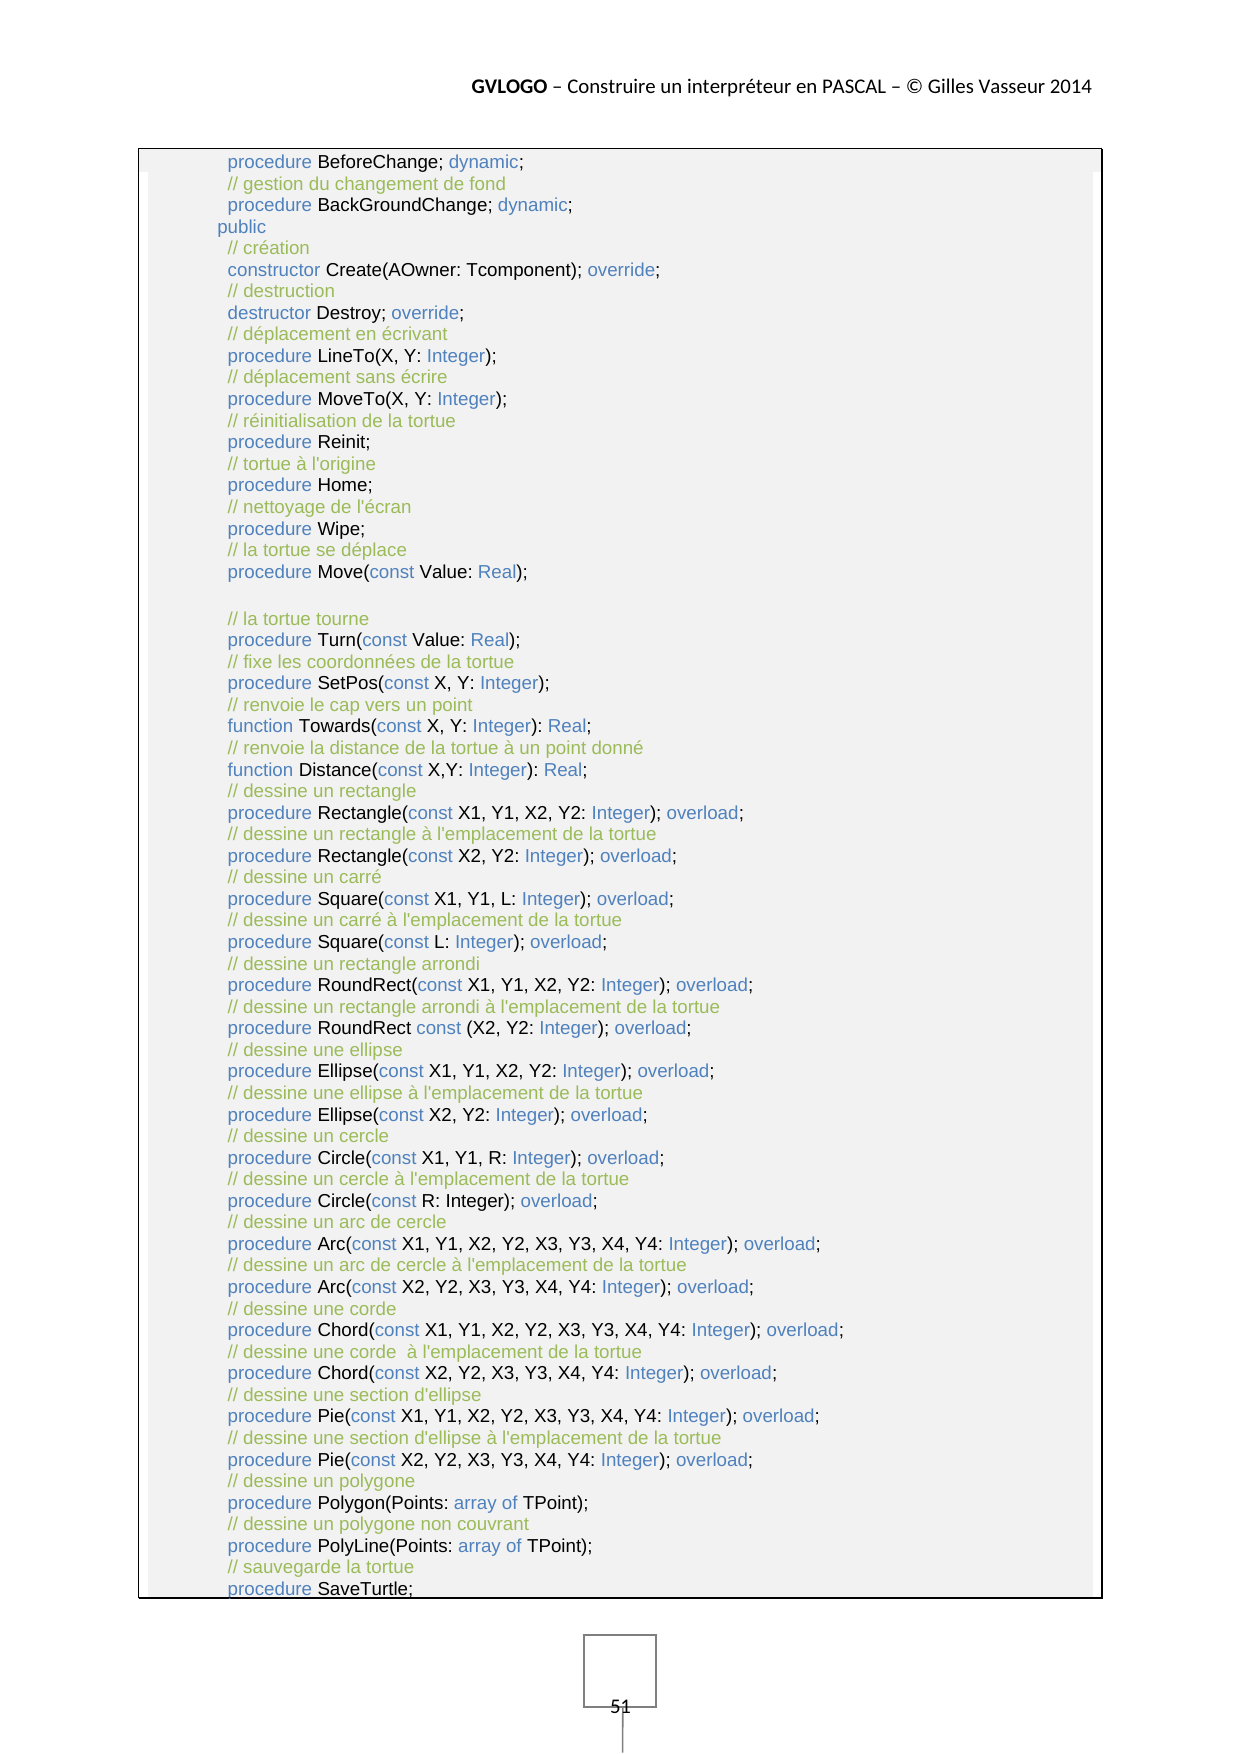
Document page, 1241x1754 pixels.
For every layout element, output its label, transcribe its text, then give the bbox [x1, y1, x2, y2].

text // dessine un rectangle à l'emplacement de la tortue [148, 823, 1093, 844]
text procedure LineTo(X, Y: Integer); [148, 345, 1093, 366]
text procedure Polygon(Points: array of TPoint); [148, 1491, 1093, 1513]
text procedure MoveTo(X, Y: Integer); [148, 388, 1093, 409]
text // destruction [148, 280, 1093, 302]
text procedure SaveTurtle; [148, 1578, 1093, 1597]
text procedure BeforeChange; dynamic; [139, 149, 1101, 172]
text // la tortue tourne [148, 607, 1093, 629]
text // dessine un arc de cercle à l'emplacement de la tortue [148, 1254, 1093, 1276]
text // dessine un polygone non couvrant [148, 1513, 1093, 1534]
text procedure Arc(const X1, Y1, X2, Y2, X3, Y3, X4, Y4: Integer); overload; [148, 1233, 1093, 1254]
text procedure Rectangle(const X1, Y1, X2, Y2: Integer); overload; [148, 801, 1093, 823]
text // dessine un rectangle arrondi [148, 952, 1093, 974]
text constructor Create(AOwner: Tcomponent); override; [148, 258, 1093, 280]
text procedure Circle(const R: Integer); overload; [148, 1189, 1093, 1211]
text procedure RoundRect const (X2, Y2: Integer); overload; [148, 1017, 1093, 1039]
text procedure BackGroundChange; dynamic; [148, 194, 1093, 215]
text procedure Square(const X1, Y1, L: Integer); overload; [148, 888, 1093, 909]
text procedure Rectangle(const X2, Y2: Integer); overload; [148, 844, 1093, 866]
text procedure Reinit; [148, 431, 1093, 453]
text // dessine un rectangle arrondi à l'emplacement de la tortue [148, 996, 1093, 1017]
text // sauvegarde la tortue [148, 1556, 1093, 1578]
text // gestion du changement de fond [148, 172, 1093, 194]
text public [148, 215, 1093, 237]
text procedure SetPos(const X, Y: Integer); [148, 672, 1093, 694]
text // dessine une corde [148, 1297, 1093, 1319]
text // dessine une section d'ellipse à l'emplacement de la tortue [148, 1427, 1093, 1448]
text // dessine un carré à l'emplacement de la tortue [148, 909, 1093, 931]
text procedure Turn(const Value: Real); [148, 629, 1093, 651]
text // dessine un polygone [148, 1470, 1093, 1491]
text function Distance(const X,Y: Integer): Real; [148, 758, 1093, 780]
text procedure Move(const Value: Real); [148, 560, 1093, 582]
text destructor Destroy; override; [148, 302, 1093, 323]
text // renvoie la distance de la tortue à un point donné [148, 737, 1093, 758]
text // création [148, 237, 1093, 258]
text // dessine un rectangle [148, 780, 1093, 801]
text procedure Circle(const X1, Y1, R: Integer); overload; [148, 1146, 1093, 1168]
text // la tortue se déplace [148, 539, 1093, 560]
text procedure Chord(const X1, Y1, X2, Y2, X3, Y3, X4, Y4: Integer); overload; [148, 1319, 1093, 1341]
text // dessine un arc de cercle [148, 1211, 1093, 1233]
text // dessine une corde à l'emplacement de la tortue [148, 1341, 1093, 1362]
text // dessine un cercle à l'emplacement de la tortue [148, 1168, 1093, 1189]
text procedure PolyLine(Points: array of TPoint); [148, 1534, 1093, 1556]
text procedure Home; [148, 474, 1093, 496]
text function Towards(const X, Y: Integer): Real; [148, 715, 1093, 737]
text // dessine une ellipse à l'emplacement de la tortue [148, 1082, 1093, 1103]
text // dessine une section d'ellipse [148, 1384, 1093, 1405]
text // réinitialisation de la tortue [148, 409, 1093, 431]
text procedure RoundRect(const X1, Y1, X2, Y2: Integer); overload; [148, 974, 1093, 996]
text procedure Arc(const X2, Y2, X3, Y3, X4, Y4: Integer); overload; [148, 1276, 1093, 1297]
text // tortue à l'origine [148, 453, 1093, 474]
text // renvoie le cap vers un point [148, 694, 1093, 715]
text procedure Ellipse(const X1, Y1, X2, Y2: Integer); overload; [148, 1060, 1093, 1082]
text // déplacement en écrivant [148, 323, 1093, 345]
text // nettoyage de l'écran [148, 496, 1093, 517]
text procedure Ellipse(const X2, Y2: Integer); overload; [148, 1103, 1093, 1125]
text // dessine une ellipse [148, 1039, 1093, 1060]
text // fixe les coordonnées de la tortue [148, 651, 1093, 672]
text // déplacement sans écrire [148, 366, 1093, 388]
text procedure Pie(const X2, Y2, X3, Y3, X4, Y4: Integer); overload; [148, 1448, 1093, 1470]
text procedure Chord(const X2, Y2, X3, Y3, X4, Y4: Integer); overload; [148, 1362, 1093, 1384]
text procedure Pie(const X1, Y1, X2, Y2, X3, Y3, X4, Y4: Integer); overload; [148, 1405, 1093, 1427]
text // dessine un cercle [148, 1125, 1093, 1146]
text procedure Wipe; [148, 517, 1093, 539]
text procedure Square(const L: Integer); overload; [148, 931, 1093, 952]
text // dessine un carré [148, 866, 1093, 888]
